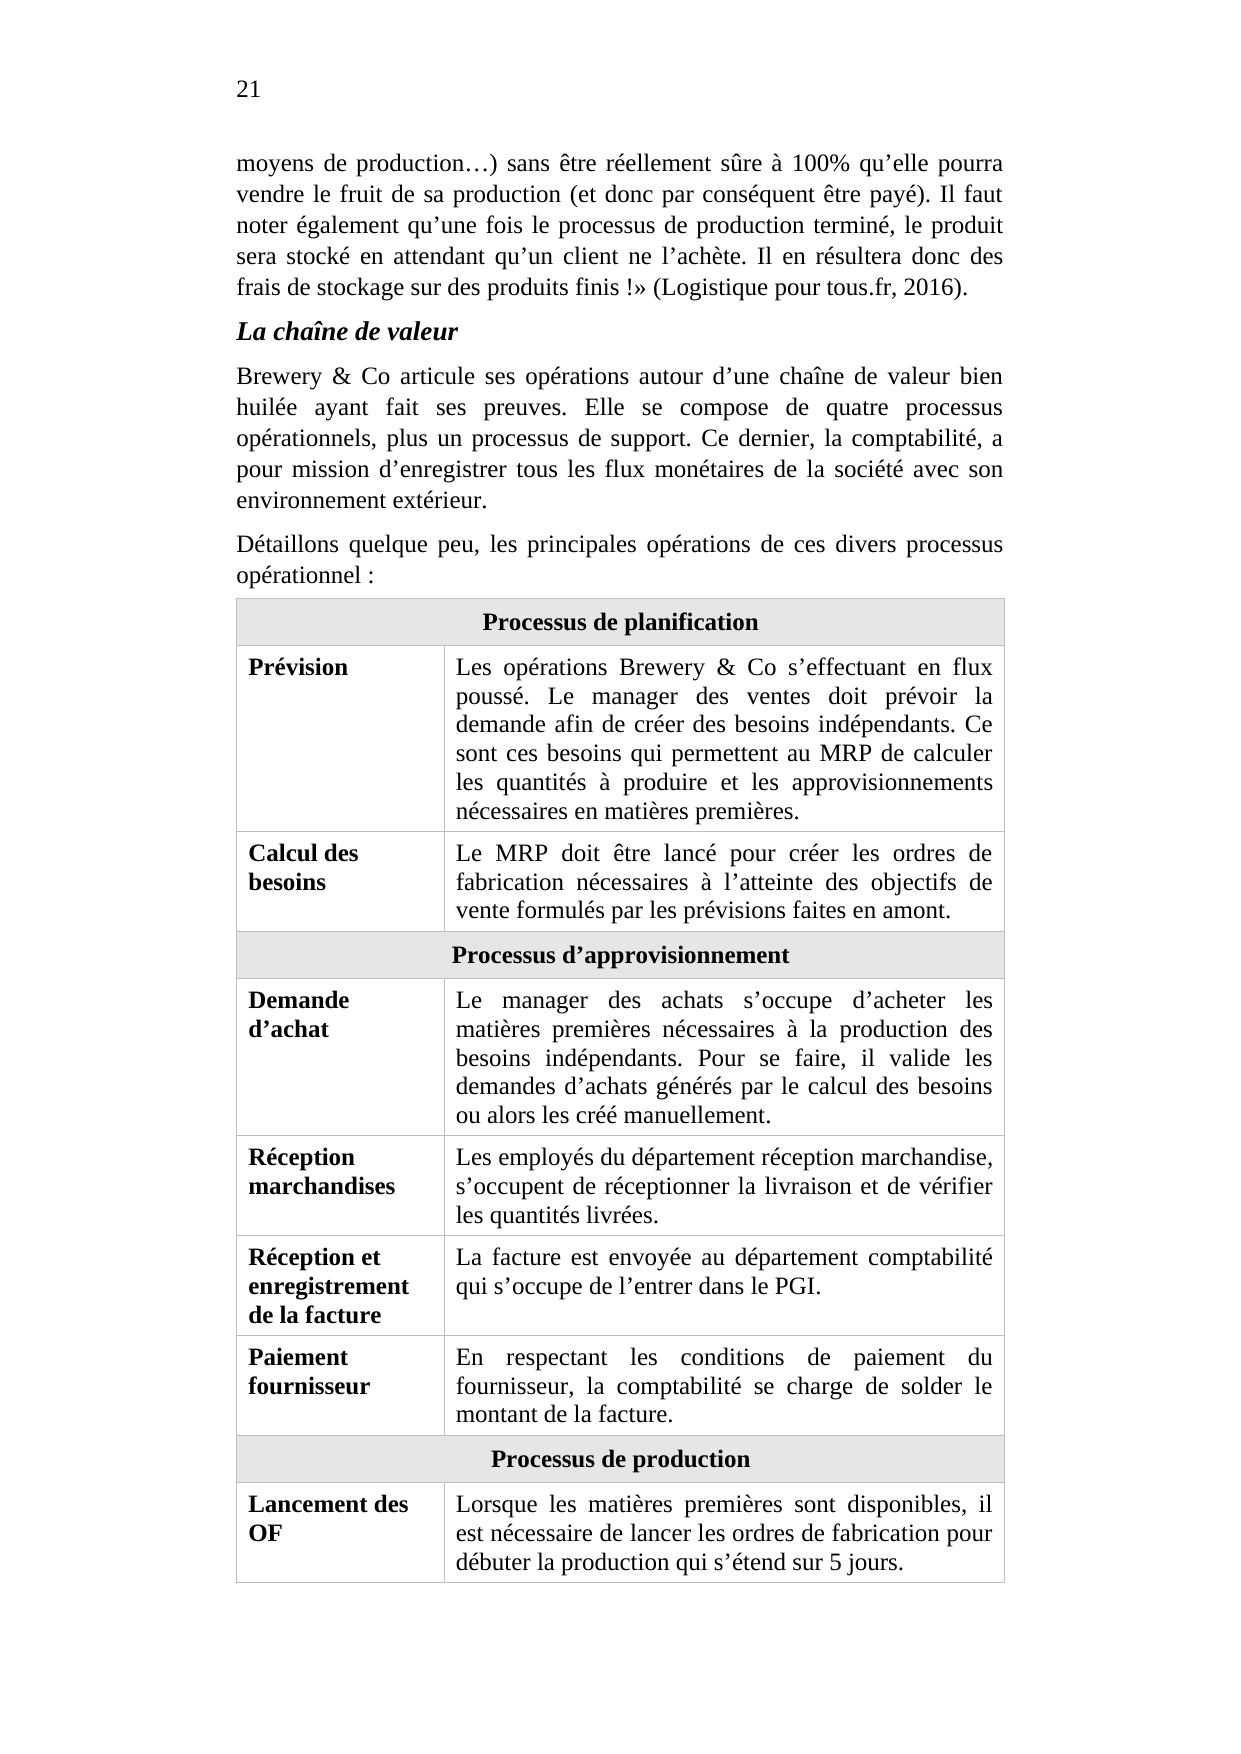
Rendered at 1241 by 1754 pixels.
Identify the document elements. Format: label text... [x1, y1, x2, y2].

table_cell Lorsque les matières premières sont disponibles, il est nécessaire de lancer les ordres de fabrication pour débuter la production qui s’étend sur 5 jours. [445, 1483, 1004, 1582]
table_cell En respectant les conditions de paiement du fournisseur, la comptabilité se charge de solder le montant de la facture. [445, 1336, 1004, 1434]
table_cell Réception et enregistrement de la facture [237, 1236, 444, 1335]
text Brewery & Co articule ses opérations autour d’une chaîne de valeur bien huilée ayant fait ses preuves. Elle se compose de quatre processus opérationnels, plus un processus de support. Ce dernier, la comptabilité, a pour mission d’enregistrer tous les flux monétaires de la société avec son environnement extérieur. [236, 361, 1004, 514]
table_cell Réception marchandises [237, 1136, 444, 1235]
table_cell Le MRP doit être lancé pour créer les ordres de fabrication nécessaires à l’atteinte des objectifs de vente formulés par les prévisions faites en amont. [445, 832, 1004, 931]
table_cell Prévision [237, 646, 444, 831]
table_cell Les opérations Brewery & Co s’effectuant en flux poussé. Le manager des ventes doit prévoir la demande afin de créer des besoins indépendants. Ce sont ces besoins qui permettent au MRP de calculer les quantités à produire et les approvisionnements nécessaires en matières premières. [445, 646, 1004, 831]
table_cell Processus d’approvisionnement [237, 932, 1004, 978]
table_cell Lancement des OF [237, 1483, 444, 1582]
table_cell La facture est envoyée au département comptabilité qui s’occupe de l’entrer dans le PGI. [445, 1236, 1004, 1335]
table_header Processus de planification [237, 599, 1004, 645]
text Détaillons quelque peu, les principales opérations de ces divers processus opérationnel : [236, 529, 1004, 589]
text La chaîne de valeur [236, 315, 1004, 347]
table_cell Calcul des besoins [237, 832, 444, 931]
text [236, 148, 1004, 301]
table_cell Processus de production [237, 1436, 1004, 1482]
table_cell Les employés du département réception marchandise, s’occupent de réceptionner la livraison et de vérifier les quantités livrées. [445, 1136, 1004, 1235]
table_cell Demande d’achat [237, 979, 444, 1135]
table_cell Le manager des achats s’occupe d’acheter les matières premières nécessaires à la production des besoins indépendants. Pour se faire, il valide les demandes d’achats générés par le calcul des besoins ou alors les créé manuellement. [445, 979, 1004, 1135]
table_cell Paiement fournisseur [237, 1336, 444, 1434]
